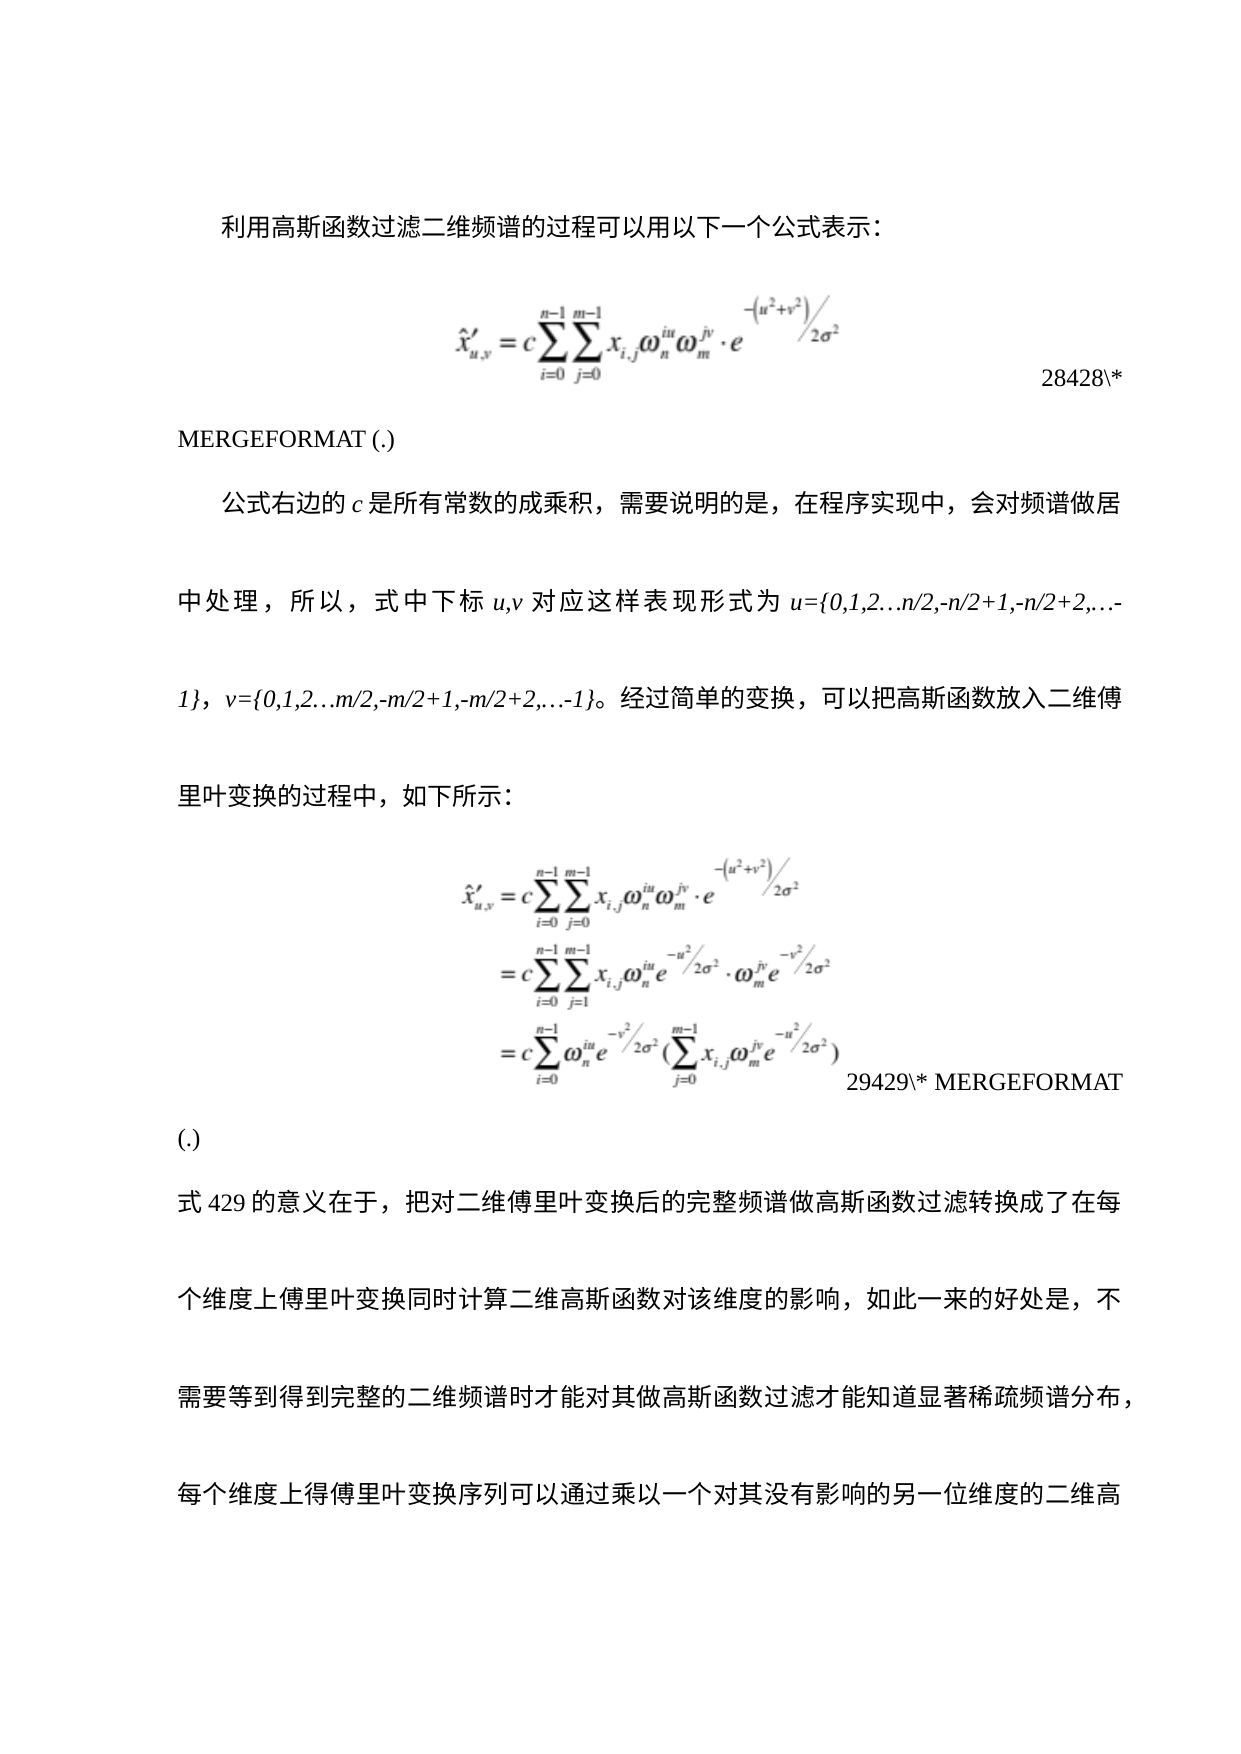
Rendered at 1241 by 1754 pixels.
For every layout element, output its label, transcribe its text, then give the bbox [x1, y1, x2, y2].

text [177, 1168, 1122, 1525]
text 利用高斯函数过滤二维频谱的过程可以用以下一个公式表示： [177, 193, 1122, 258]
text 公式右边的c是所有常数的成乘积，需要说明的是，在程序实现中，会对频谱做居中处理，所以，式中下标u,v对应这样表现形式为u={0,1,2…n/2,-n/2+1,-n/2+2,…-1}，v={0,1,2…m/2,-m/2+1,-m/2+2,…-1}。经过简单的变换，可以把高斯函数放入二维傅里叶变换的过程中，如下所示： [177, 469, 1122, 827]
